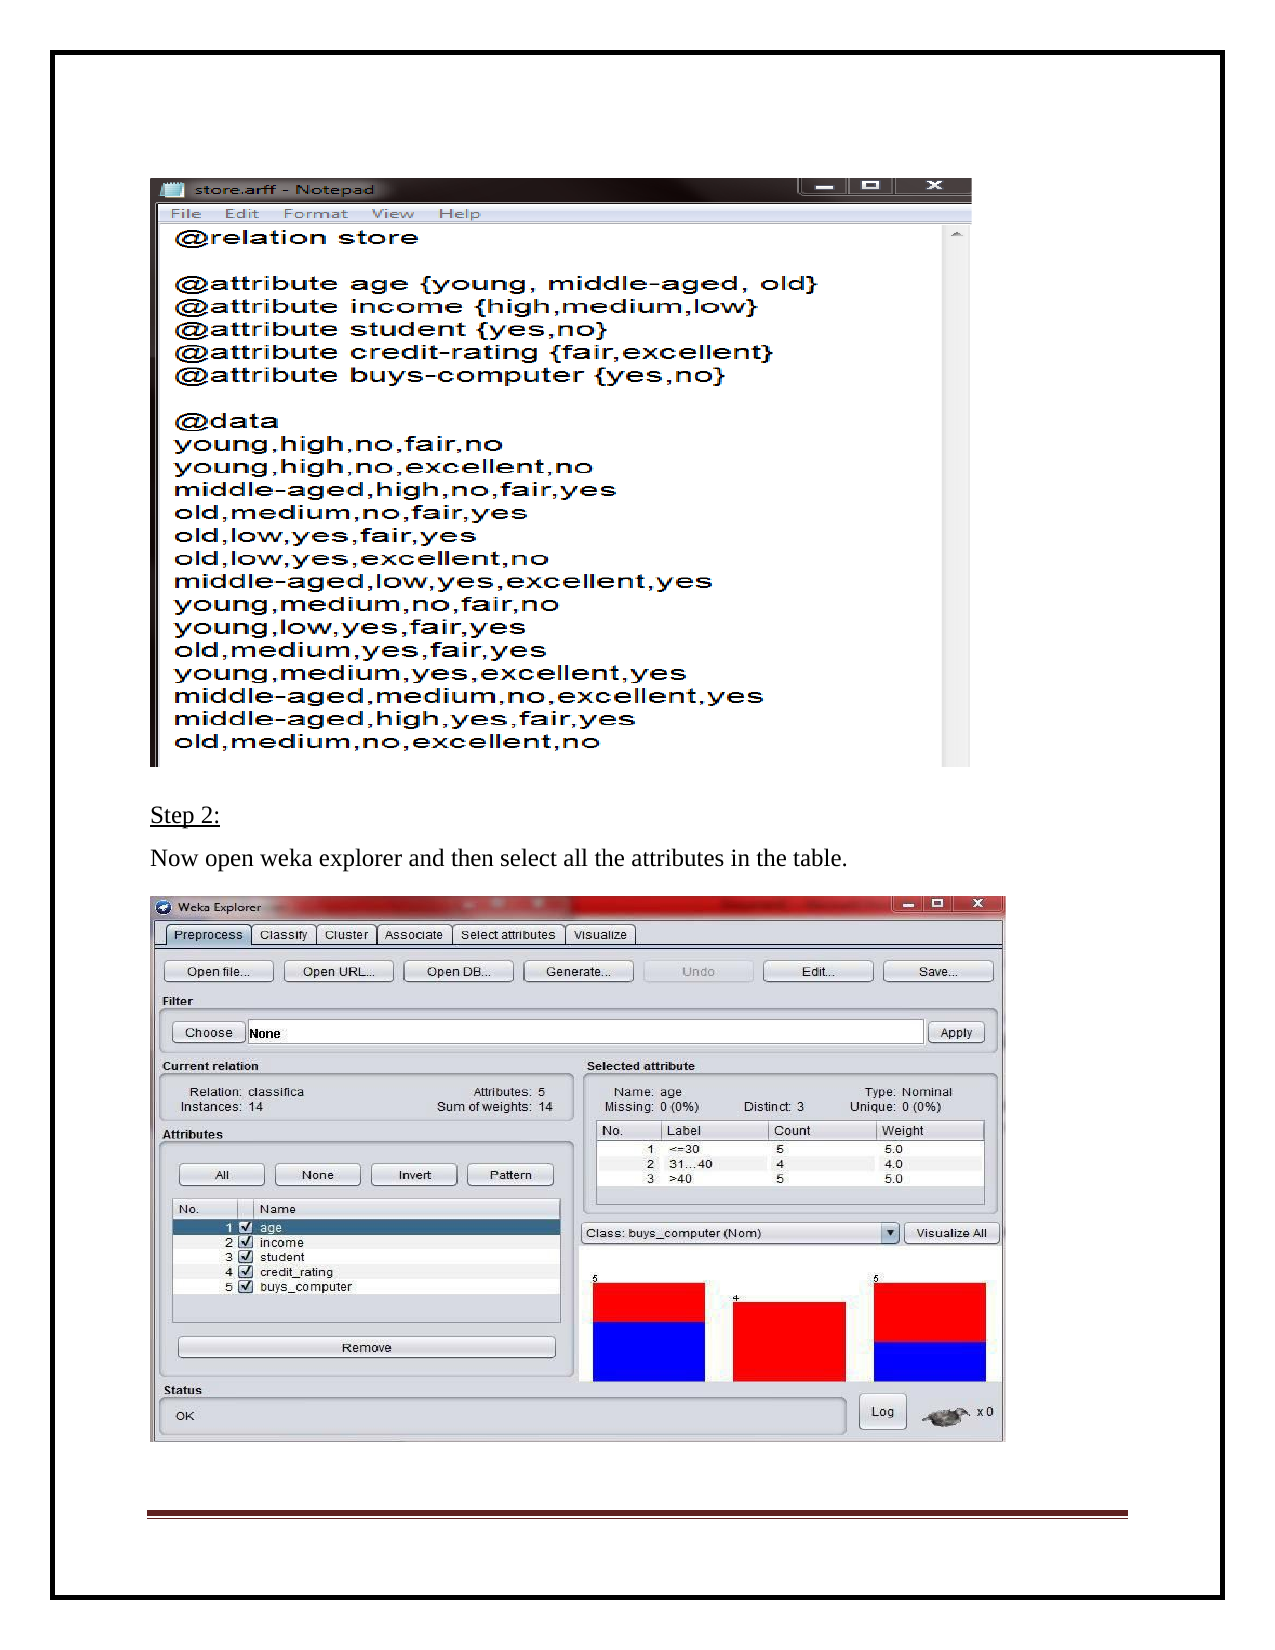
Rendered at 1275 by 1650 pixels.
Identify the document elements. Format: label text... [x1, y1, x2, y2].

picture [150, 178, 972, 767]
text Step 2: [150, 800, 1204, 829]
picture [150, 896, 1006, 1442]
text Now open weka explorer and then select all the attributes in the table. [150, 843, 1204, 872]
